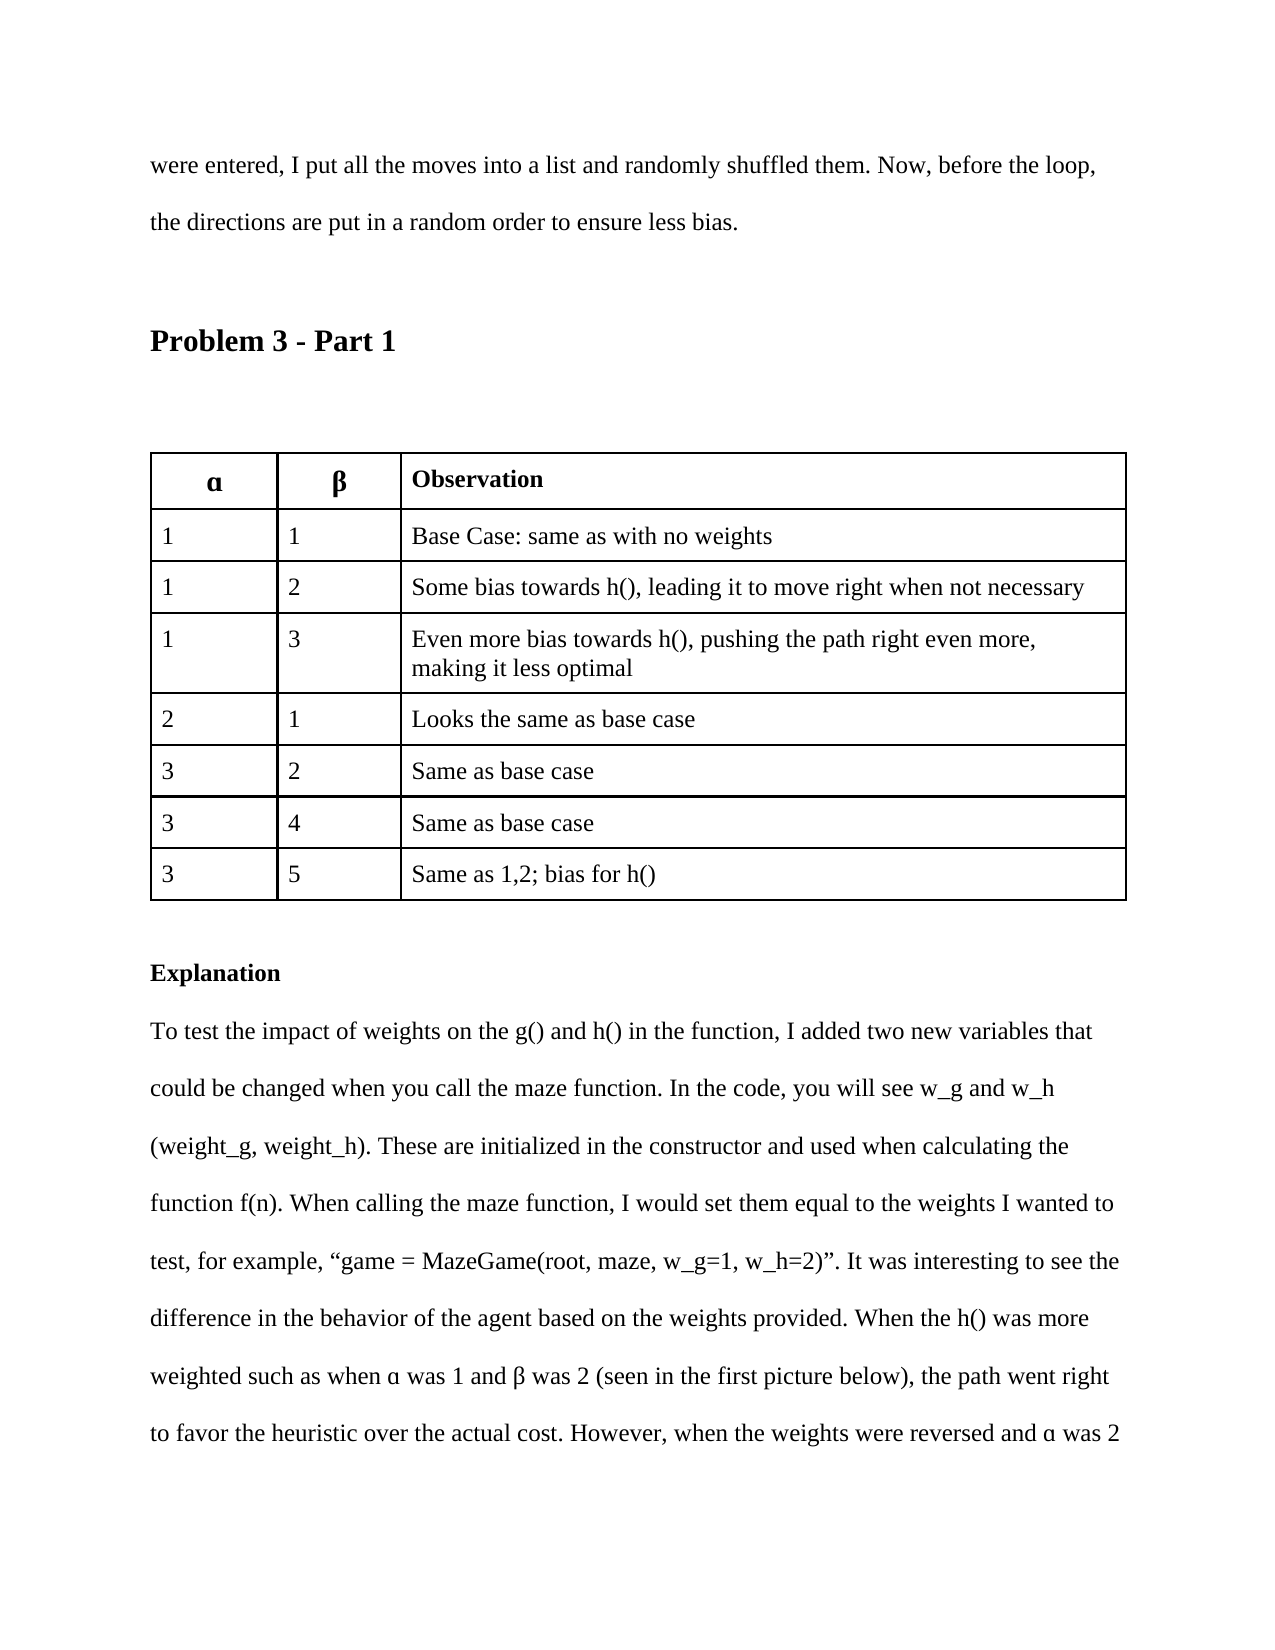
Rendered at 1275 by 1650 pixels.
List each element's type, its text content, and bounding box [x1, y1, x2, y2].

table_cell 3 [279, 614, 400, 692]
table_cell Looks the same as base case [402, 694, 1125, 744]
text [150, 150, 1125, 236]
table_cell 5 [279, 849, 400, 899]
table_cell 3 [152, 746, 276, 795]
table_header ɑ [152, 454, 276, 508]
table_header Observation [402, 454, 1125, 508]
table_cell 2 [152, 694, 276, 744]
table_cell Same as base case [402, 798, 1125, 847]
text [150, 1016, 1125, 1447]
table_cell 3 [152, 798, 276, 847]
table_cell 4 [279, 798, 400, 847]
text Explanation [150, 958, 1125, 987]
table_cell 1 [152, 562, 276, 612]
table_cell 1 [279, 510, 400, 560]
table_cell Same as 1,2; bias for h() [402, 849, 1125, 899]
table_cell 2 [279, 562, 400, 612]
table_cell 2 [279, 746, 400, 795]
table_cell 1 [152, 510, 276, 560]
table_cell 1 [152, 614, 276, 692]
table_cell Base Case: same as with no weights [402, 510, 1125, 560]
text Problem 3 - Part 1 [150, 322, 1125, 358]
table_cell Even more bias towards h(), pushing the path right even more, making it less optimal [402, 614, 1125, 692]
table_cell 3 [152, 849, 276, 899]
table_cell 1 [279, 694, 400, 744]
table_header β [279, 454, 400, 508]
table_cell Same as base case [402, 746, 1125, 795]
table_cell Some bias towards h(), leading it to move right when not necessary [402, 562, 1125, 612]
